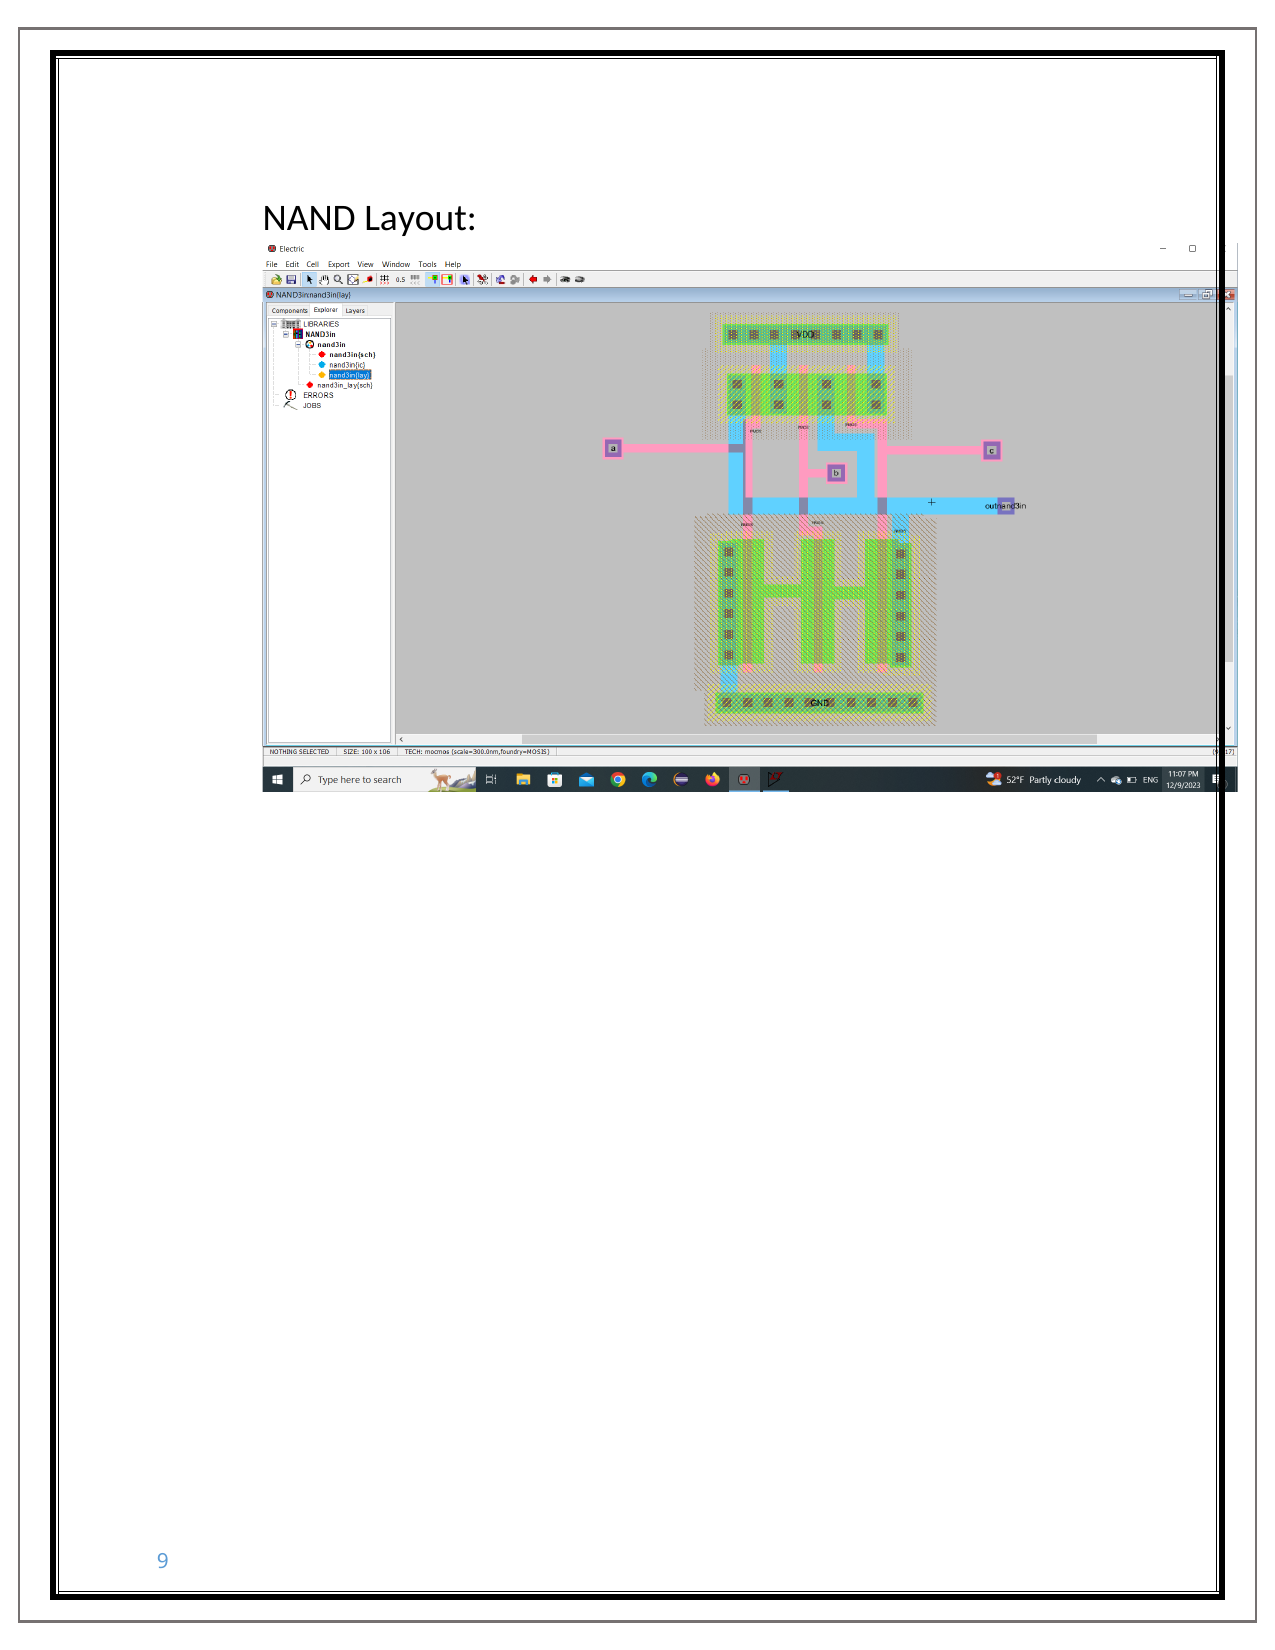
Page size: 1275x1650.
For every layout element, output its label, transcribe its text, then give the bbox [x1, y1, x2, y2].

picture [262, 243, 1216, 792]
list NAND Layout: [262, 194, 1125, 240]
picture [1225, 243, 1238, 792]
